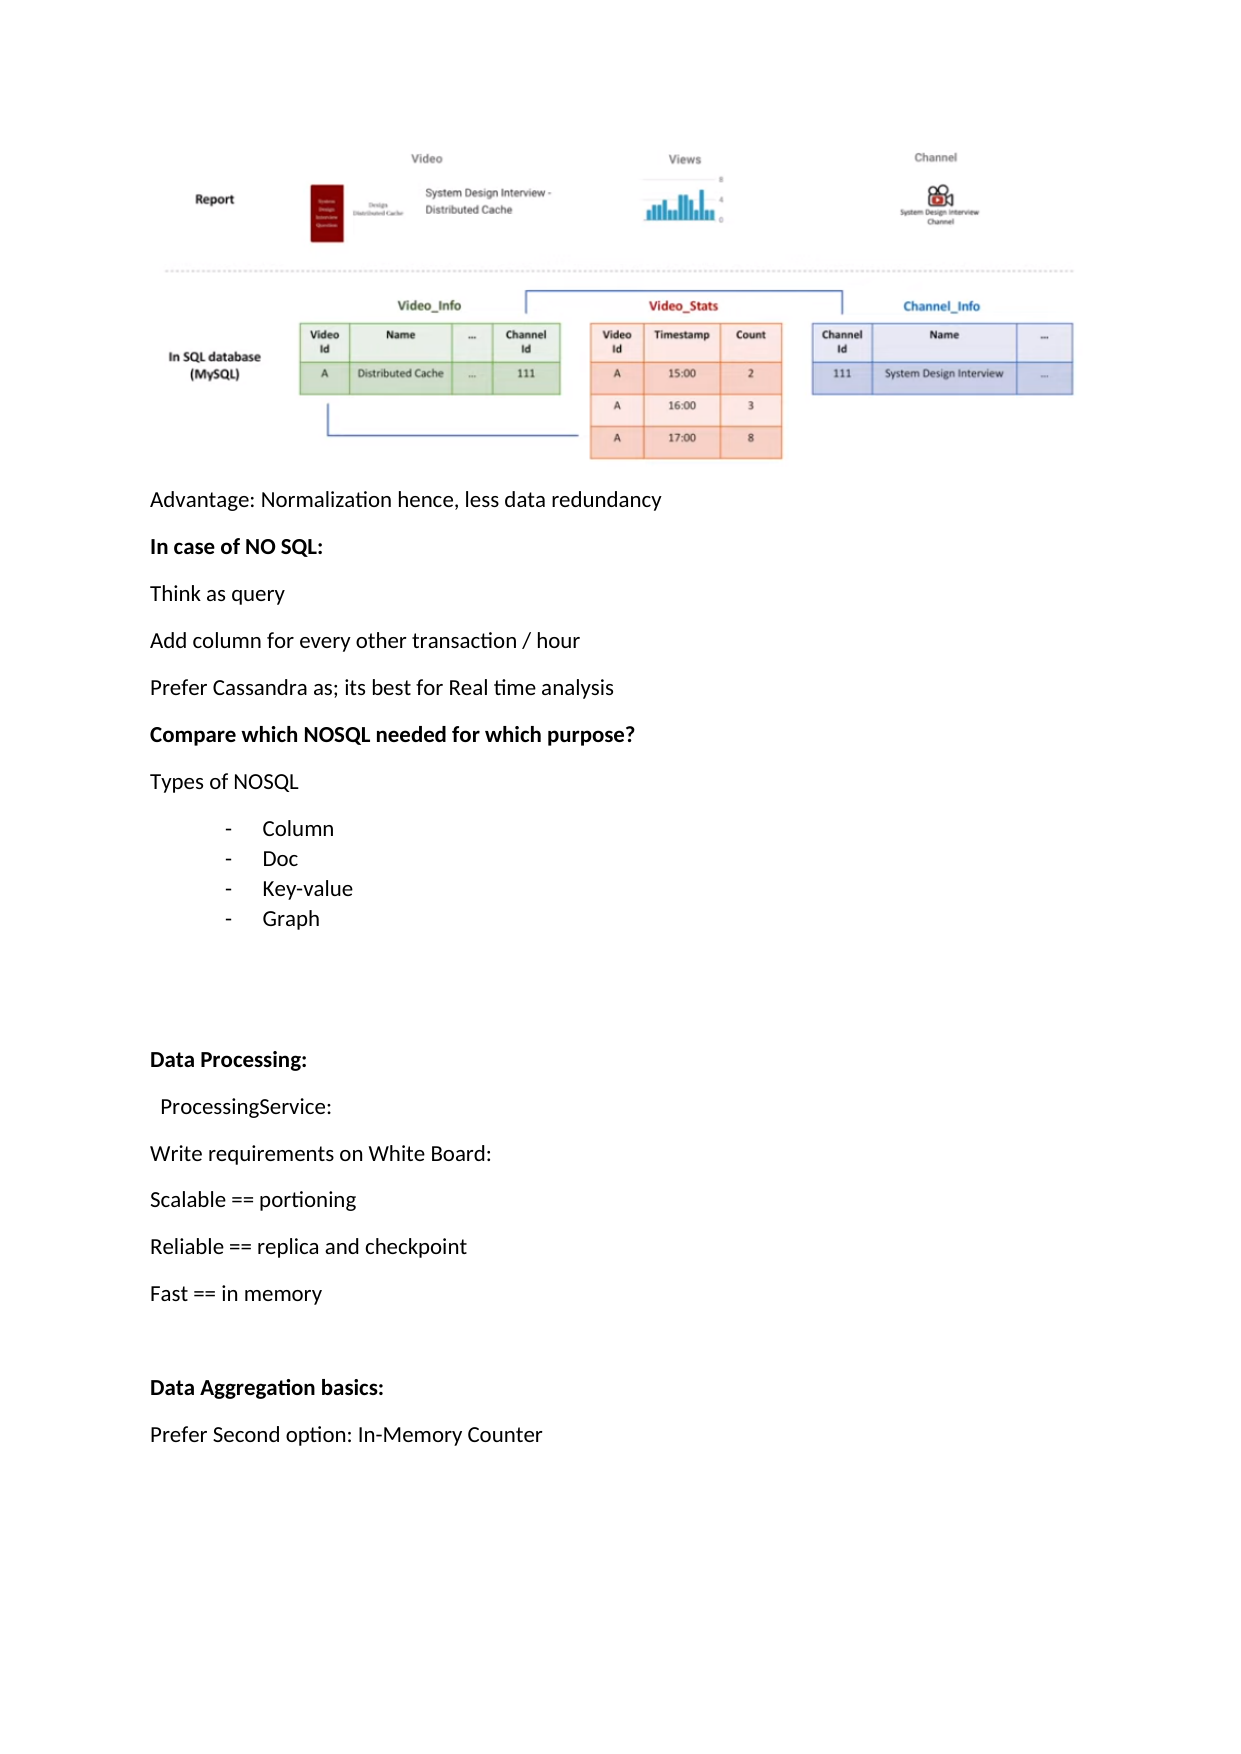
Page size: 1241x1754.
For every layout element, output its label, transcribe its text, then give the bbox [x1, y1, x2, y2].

picture [150, 150, 1091, 467]
text ProcessingService: [150, 1092, 1090, 1120]
text Fast == in memory [150, 1279, 1090, 1307]
text Think as query [150, 579, 1090, 607]
text Data Aggregation basics: [150, 1373, 1090, 1401]
text Types of NOSQL [150, 767, 1090, 795]
list Column [225, 814, 1090, 842]
list Doc [225, 844, 1090, 872]
list Key-value [225, 874, 1090, 902]
text Write requirements on White Board: [150, 1139, 1090, 1167]
text Prefer Second option: In-Memory Counter [150, 1420, 1090, 1448]
text Data Processing: [150, 1045, 1090, 1073]
text Reliable == replica and checkpoint [150, 1232, 1090, 1261]
text Add column for every other transaction / hour [150, 626, 1090, 654]
text In case of NO SQL: [150, 532, 1090, 561]
text Scalable == portioning [150, 1186, 1090, 1214]
text Prefer Cassandra as; its best for Real time analysis [150, 673, 1090, 701]
text Advantage: Normalization hence, less data redundancy [150, 486, 1090, 514]
text Compare which NOSQL needed for which purpose? [150, 720, 1090, 748]
list Graph [225, 904, 1090, 932]
